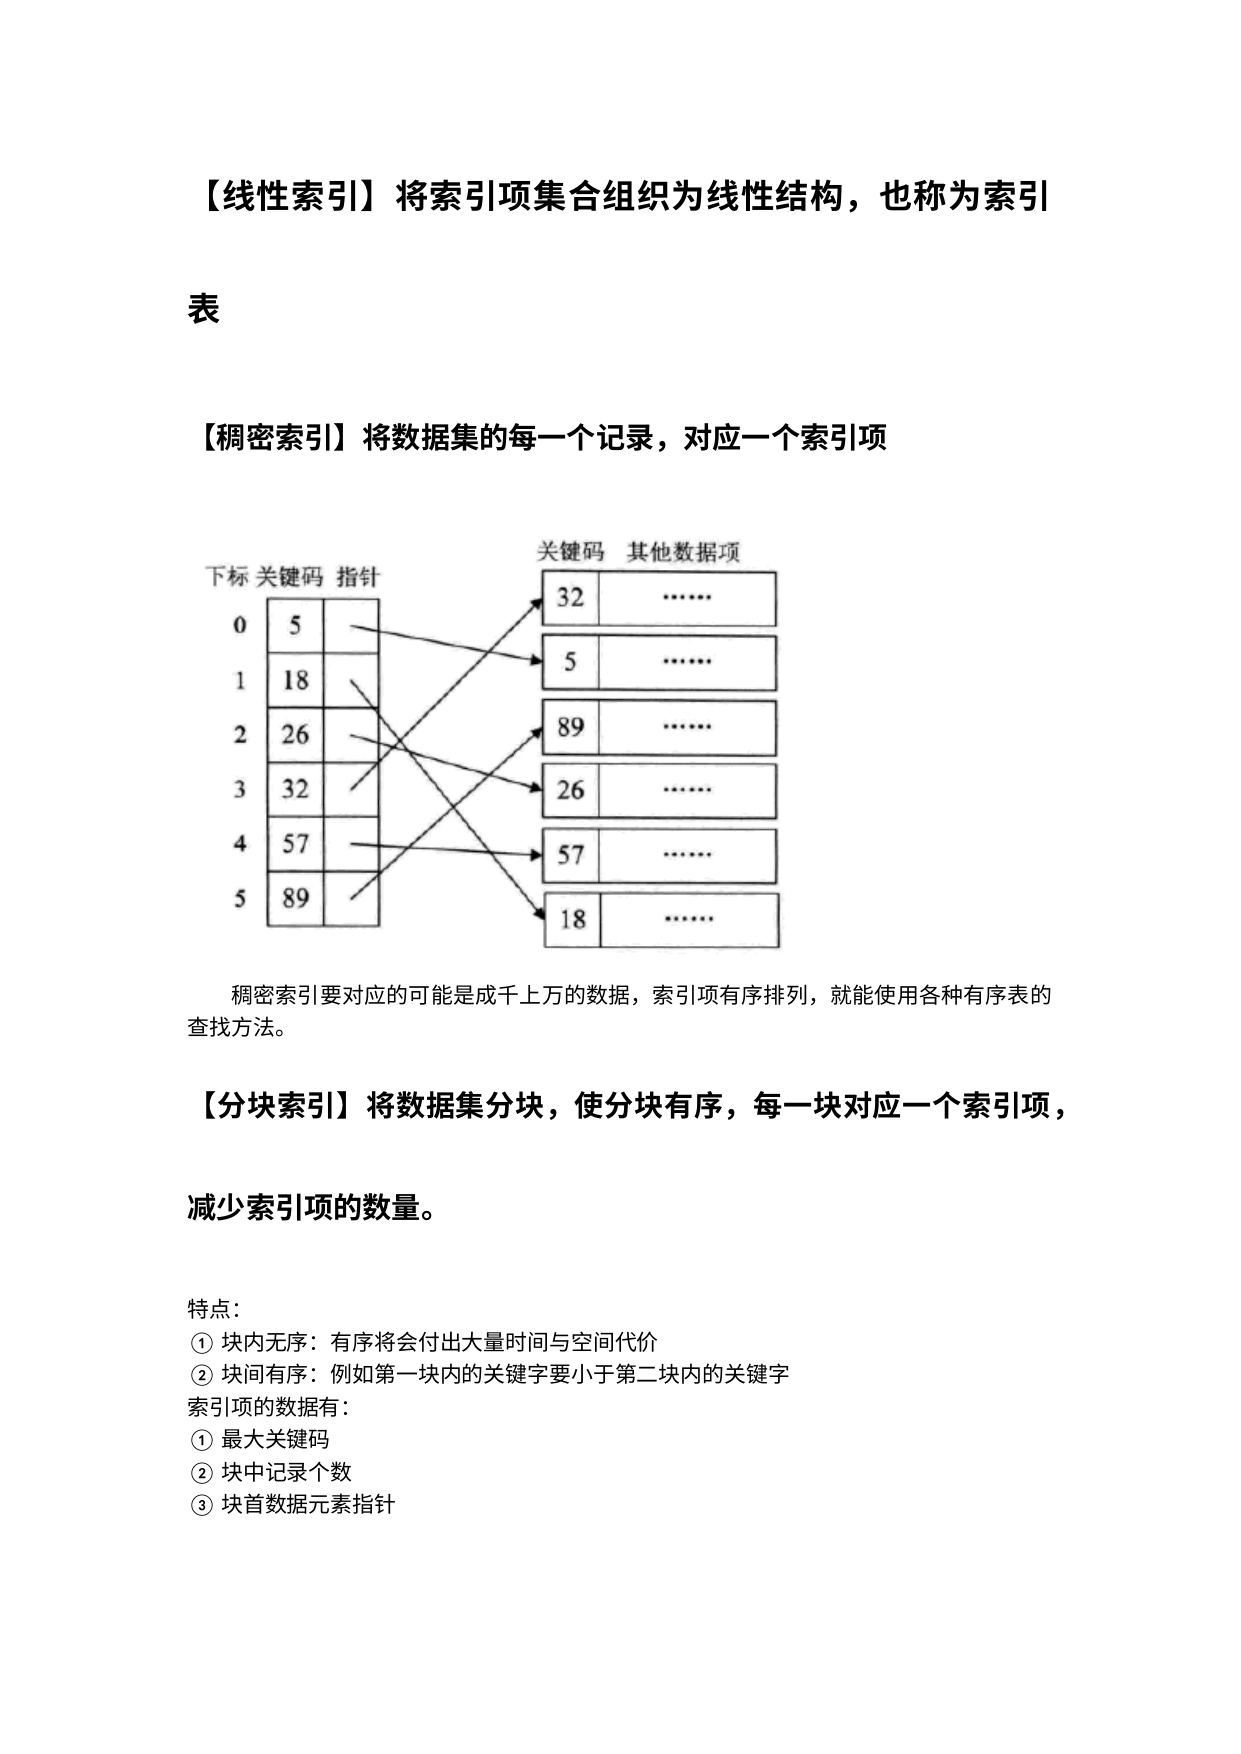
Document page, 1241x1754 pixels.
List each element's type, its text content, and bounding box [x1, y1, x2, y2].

subtitle 【稠密索引】将数据集的每一个记录，对应一个索引项 [187, 404, 1053, 469]
text 特点： [187, 1292, 1053, 1324]
text ①最大关键码 [187, 1422, 1053, 1454]
text 稠密索引要对应的可能是成千上万的数据，索引项有序排列，就能使用各种有序表的查找方法。 [187, 977, 1053, 1042]
subtitle 【分块索引】将数据集分块，使分块有序，每一块对应一个索引项，减少索引项的数量。 [187, 1072, 1053, 1238]
text ②块间有序：例如第一块内的关键字要小于第二块内的关键字 [187, 1357, 1053, 1389]
picture [187, 522, 805, 967]
text ③块首数据元素指针 [187, 1487, 1053, 1519]
text ①块内无序：有序将会付出大量时间与空间代价 [187, 1324, 1053, 1357]
text ②块中记录个数 [187, 1454, 1053, 1487]
text 索引项的数据有： [187, 1389, 1053, 1422]
subtitle 【线性索引】将索引项集合组织为线性结构，也称为索引表 [187, 162, 1053, 339]
